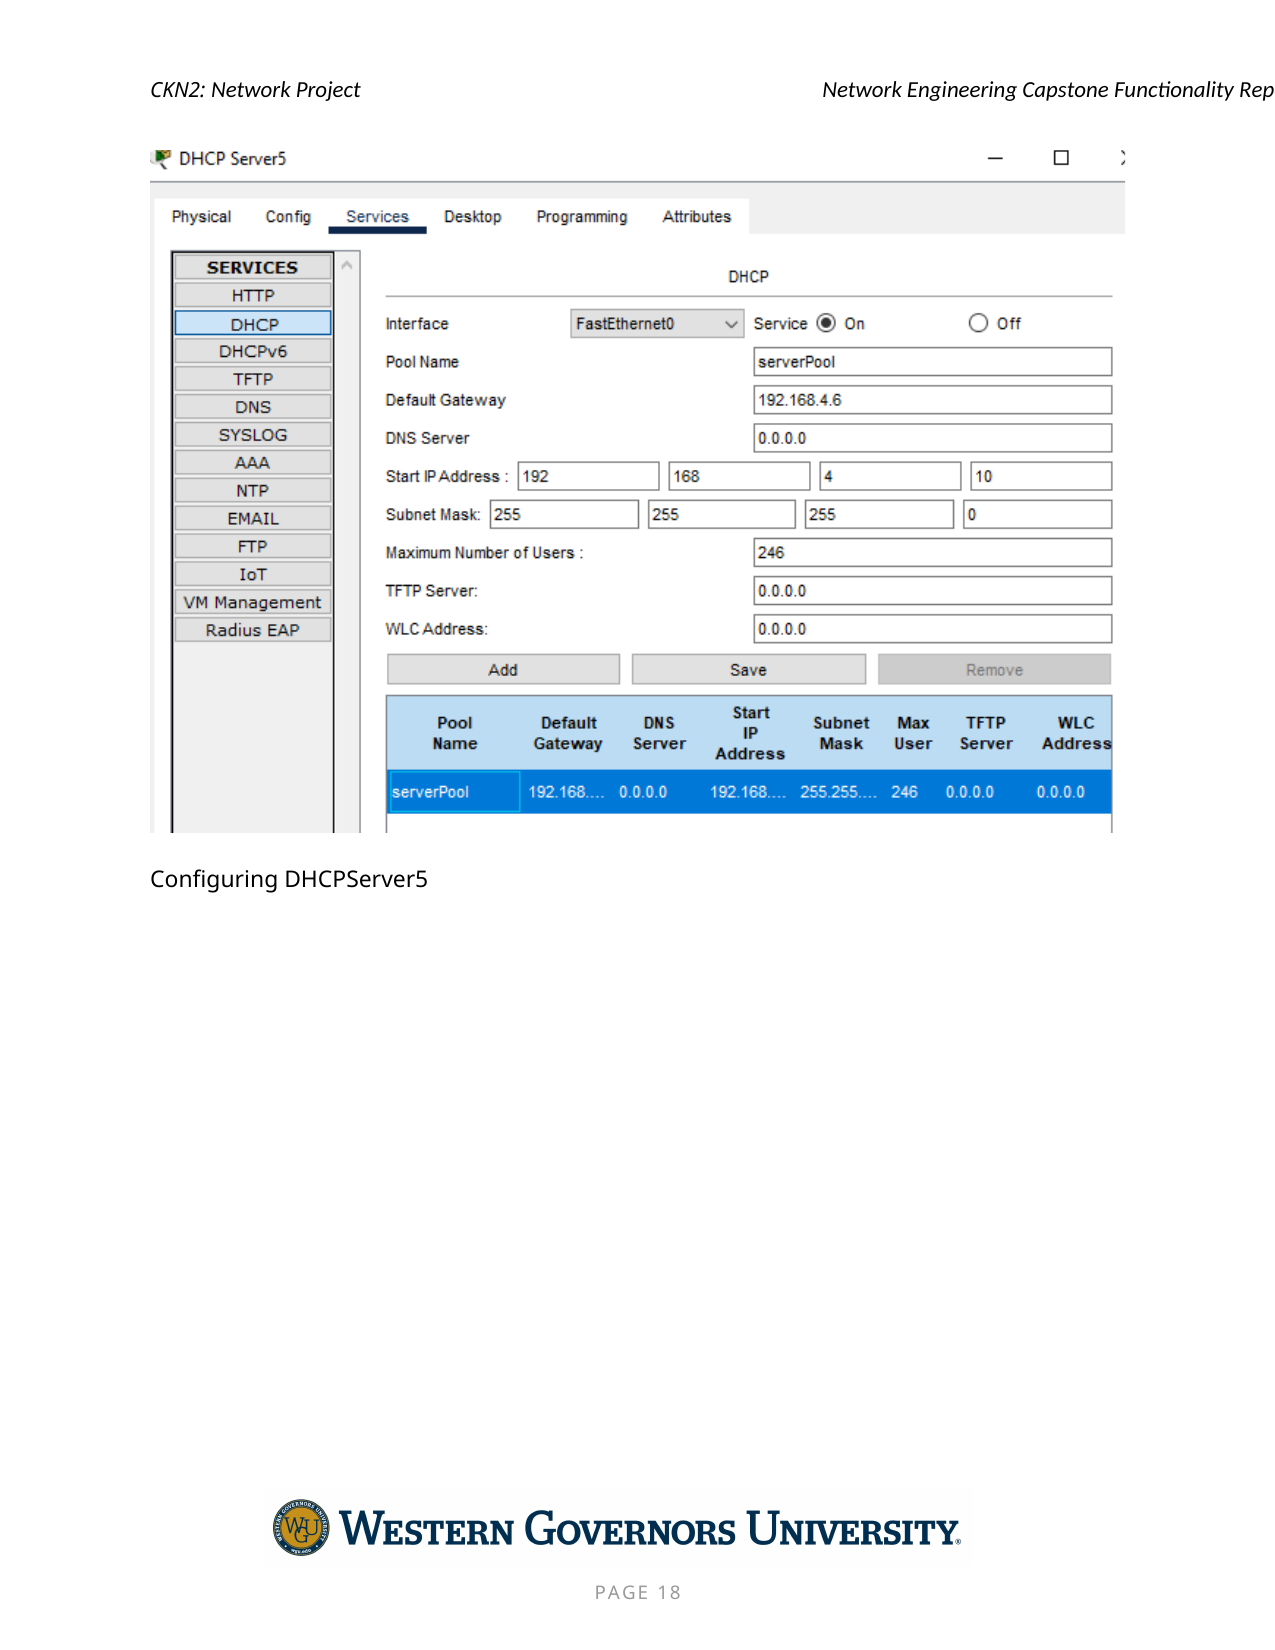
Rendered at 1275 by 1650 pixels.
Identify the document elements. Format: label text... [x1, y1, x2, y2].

picture [263, 1488, 974, 1567]
picture [150, 150, 1125, 833]
text Configuring DHCPServer5 [150, 863, 1125, 895]
